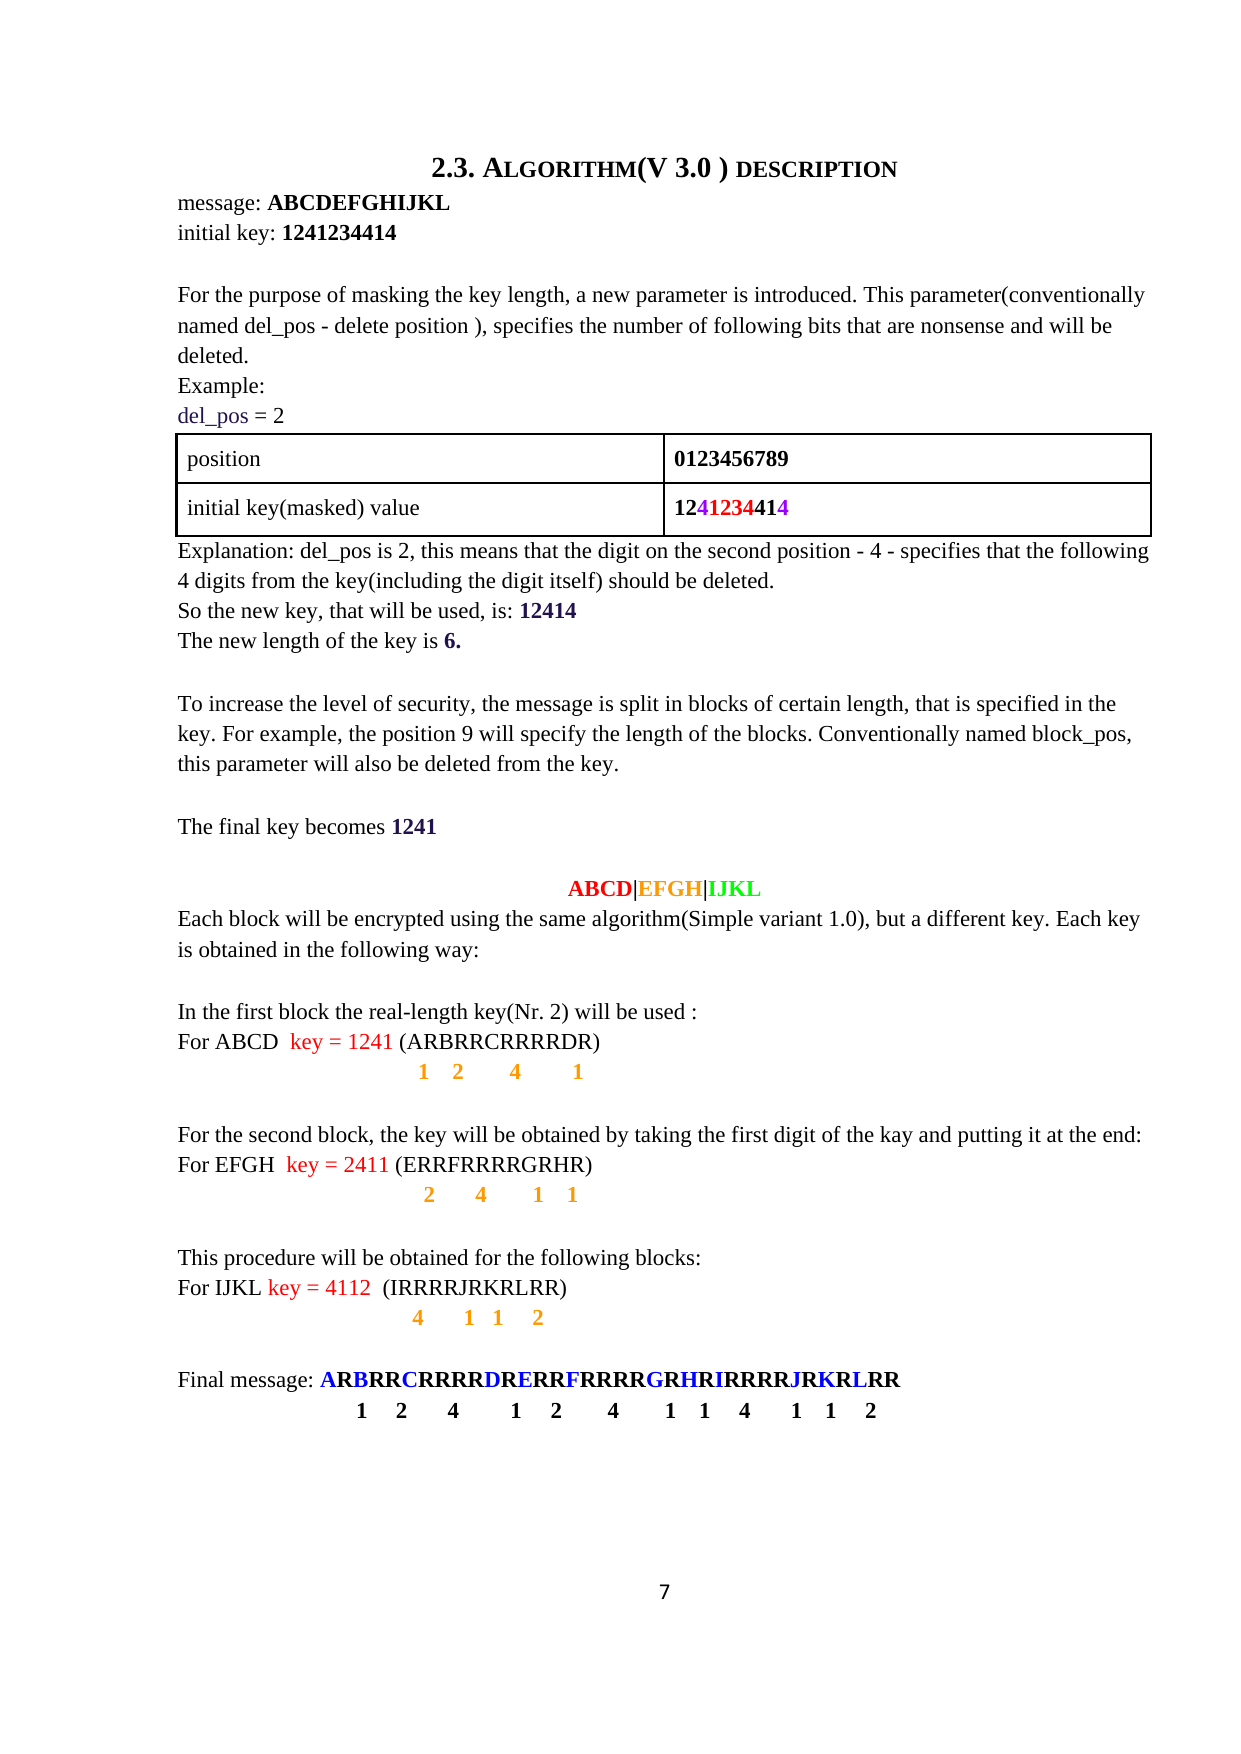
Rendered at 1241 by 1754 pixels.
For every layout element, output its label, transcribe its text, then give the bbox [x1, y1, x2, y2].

text message: ABCDEFGHIJKL [177, 189, 1152, 215]
table_header position [178, 435, 663, 482]
text For ABCD key = 1241 (ARBRRCRRRRDR) [177, 1028, 1152, 1054]
text For the purpose of masking the key length, a new parameter is introduced. This parameter(conventionally named del_pos - delete position ), specifies the number of following bits that are nonsense and will be deleted. [177, 281, 1152, 368]
text To increase the level of security, the message is split in blocks of certain length, that is specified in the key. For example, the position 9 will specify the length of the blocks. Conventionally named block_pos, this parameter will also be deleted from the key. [177, 690, 1152, 777]
text 1 2 4 1 [177, 1058, 1152, 1085]
text For EFGH key = 2411 (ERRFRRRRGRHR) [177, 1151, 1152, 1177]
text So the new key, that will be used, is: 12414 [177, 597, 1152, 624]
text Each block will be encrypted using the same algorithm(Simple variant 1.0), but a different key. Each key is obtained in the following way: [177, 905, 1152, 962]
text For IJKL key = 4112 (IRRRRJRKRLRR) [177, 1274, 1152, 1300]
text 1 2 4 1 2 4 1 1 4 1 1 2 [177, 1397, 1152, 1423]
text initial key: 1241234414 [177, 219, 1152, 245]
text For the second block, the key will be obtained by taking the first digit of the kay and putting it at the end: [177, 1121, 1152, 1147]
table_cell 1241234414 [665, 484, 1150, 535]
text ABCD|EFGH|IJKL [177, 875, 1152, 902]
table_cell initial key(masked) value [178, 484, 663, 535]
text In the first block the real-length key(Nr. 2) will be used : [177, 998, 1152, 1024]
text This procedure will be obtained for the following blocks: [177, 1244, 1152, 1270]
table_header 0123456789 [665, 435, 1150, 482]
text Example: [177, 372, 1152, 398]
text The final key becomes 1241 [177, 813, 1152, 839]
text Final message: ARBRRCRRRRDRERRFRRRRGRHRIRRRRJRKRLRR [177, 1366, 1152, 1393]
text del_pos = 2 [177, 402, 1152, 429]
text The new length of the key is 6. [177, 628, 1152, 654]
text 2 4 1 1 [177, 1181, 1152, 1208]
text Explanation: del_pos is 2, this means that the digit on the second position - 4 - specifies that the following 4 digits from the key(including the digit itself) should be deleted. [177, 537, 1152, 593]
text 2.3. Algorithm(V 3.0 ) description [177, 150, 1152, 184]
text 4 1 1 2 [177, 1304, 1152, 1330]
